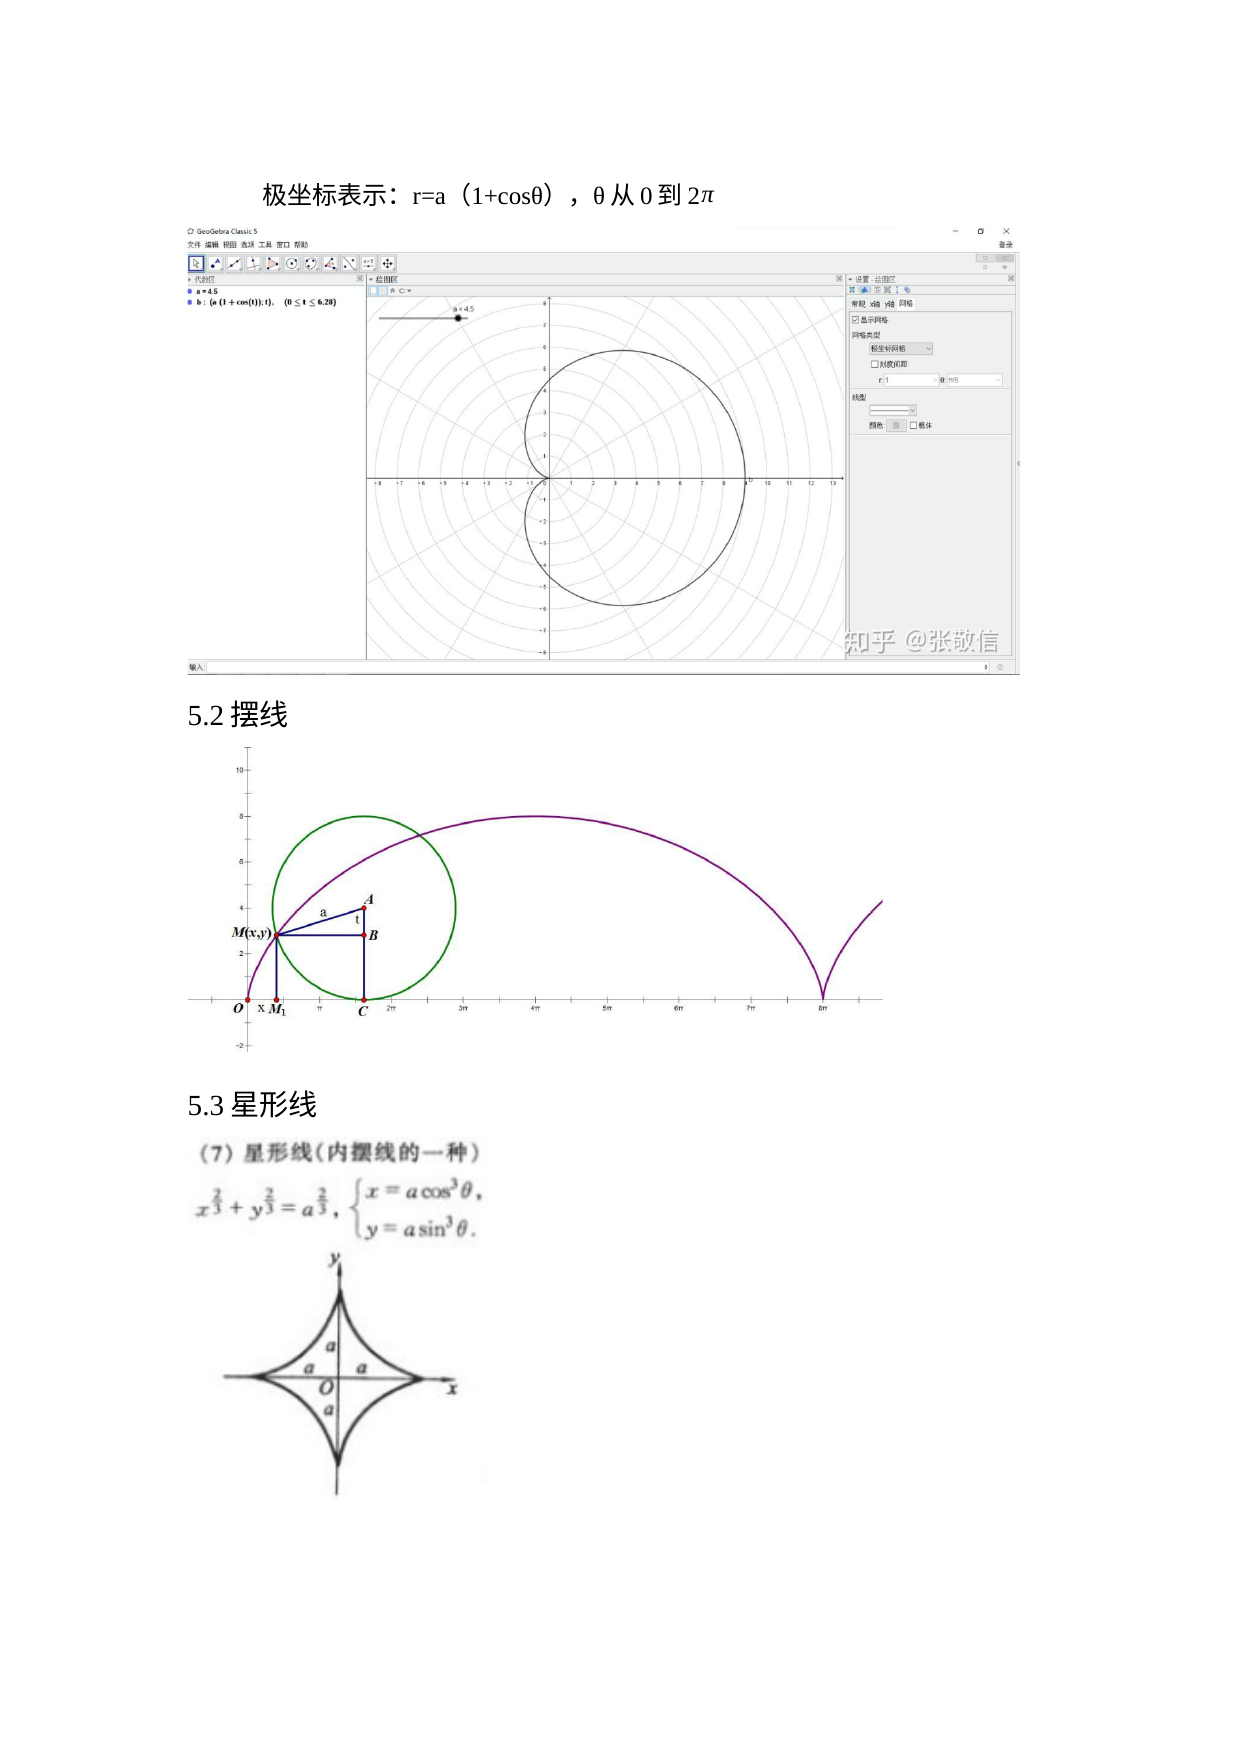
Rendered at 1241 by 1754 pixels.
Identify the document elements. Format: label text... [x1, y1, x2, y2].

text 极坐标表示：r=a（1+cosθ），θ从0到2 [187, 162, 1053, 227]
list 5.2摆线 [187, 682, 1053, 747]
picture [187, 227, 1020, 675]
list 5.3星形线 [187, 1072, 1053, 1137]
picture [187, 1137, 489, 1537]
picture [187, 747, 883, 1052]
